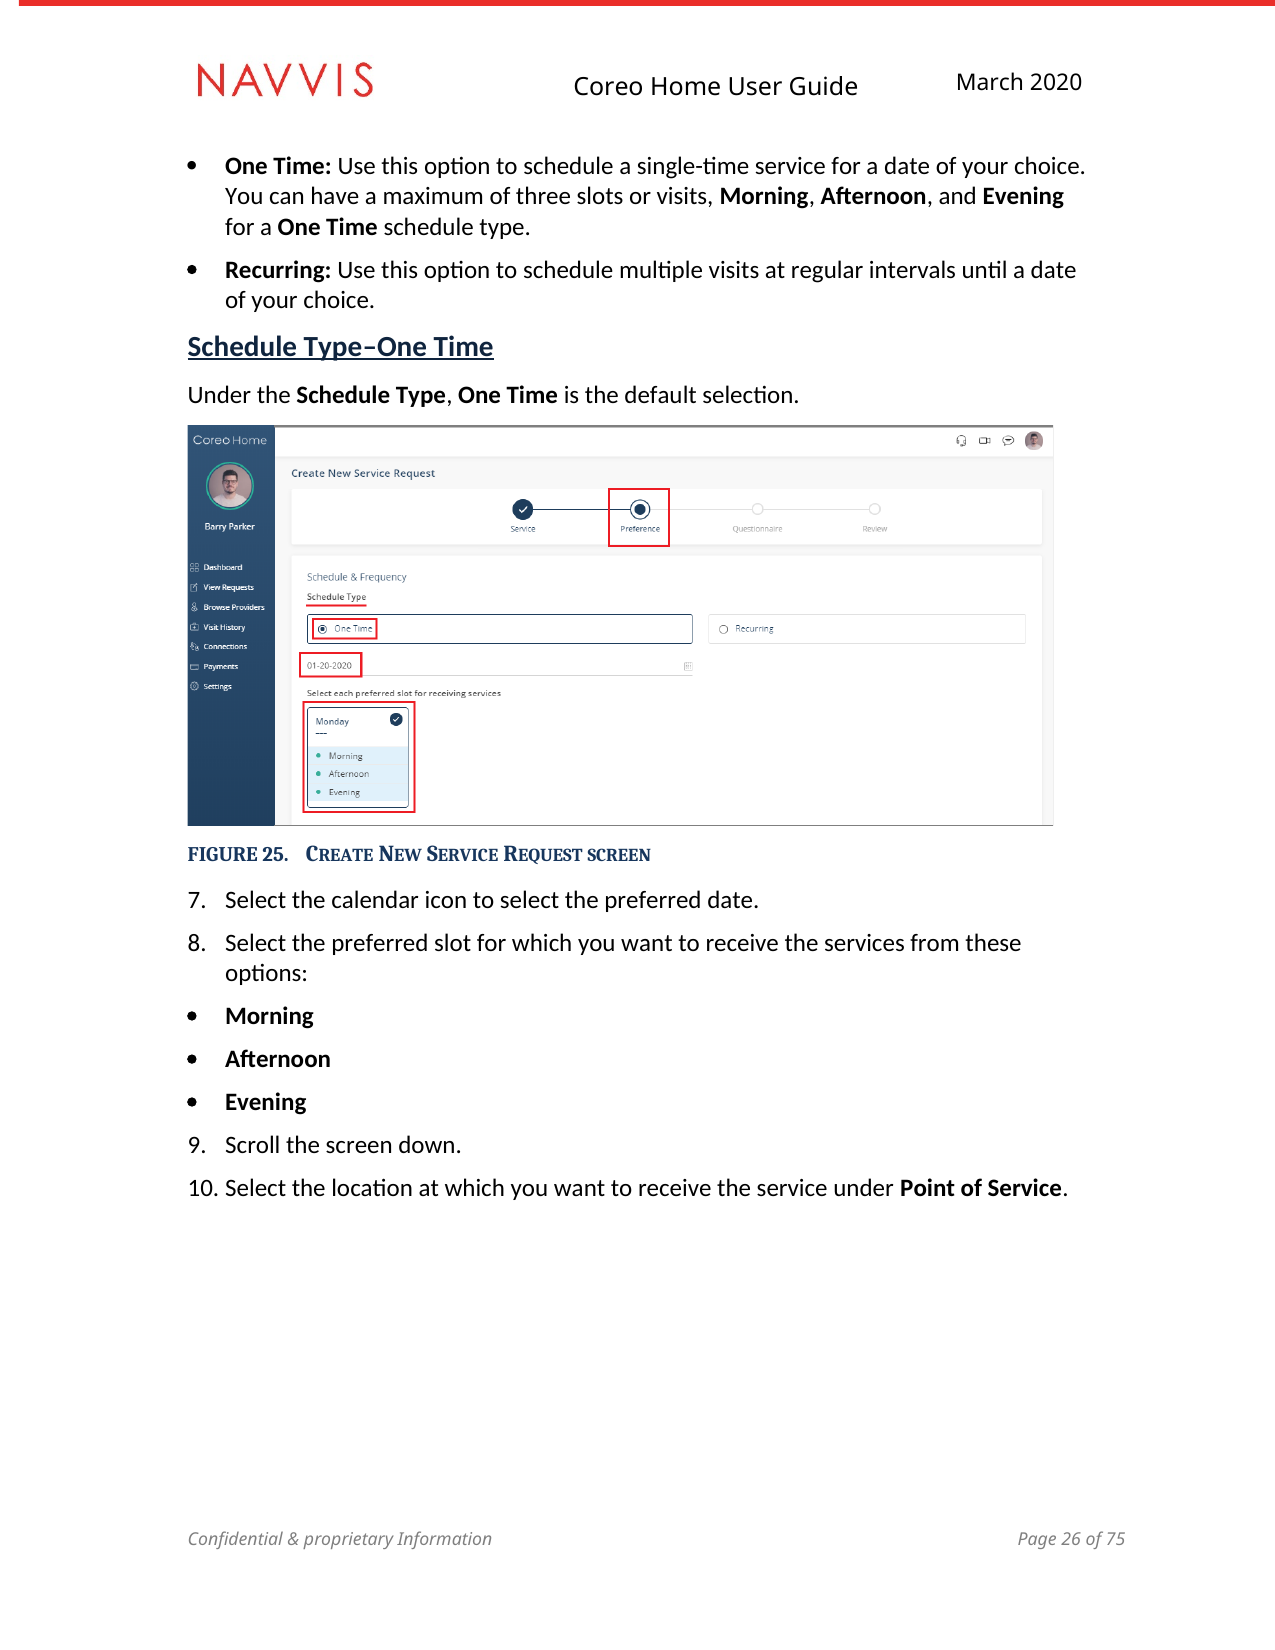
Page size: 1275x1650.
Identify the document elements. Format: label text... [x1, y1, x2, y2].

list Evening [187, 1087, 1087, 1117]
picture [187, 55, 383, 104]
list Select the preferred slot for which you want to receive the services from these options: [187, 927, 1087, 988]
text Create New Service Request screen [187, 841, 1087, 868]
list Select the calendar icon to select the preferred date. [187, 884, 1087, 914]
subtitle Schedule Type–One Time [187, 328, 1087, 363]
picture [187, 425, 1054, 826]
list Recurring: Use this option to schedule multiple visits at regular intervals until a date of your choice. [187, 254, 1087, 315]
list Afternoon [187, 1043, 1087, 1074]
list Select the location at which you want to receive the service under Point of Service. [187, 1173, 1087, 1203]
text Under the Schedule Type, One Time is the default selection. [187, 379, 1087, 410]
list One Time: Use this option to schedule a single-time service for a date of your choice. You can have a maximum of three slots or visits, Morning, Afternoon, and Evening for a One Time schedule type. [187, 150, 1087, 242]
list Scroll the screen down. [187, 1129, 1087, 1160]
list Morning [187, 1001, 1087, 1031]
